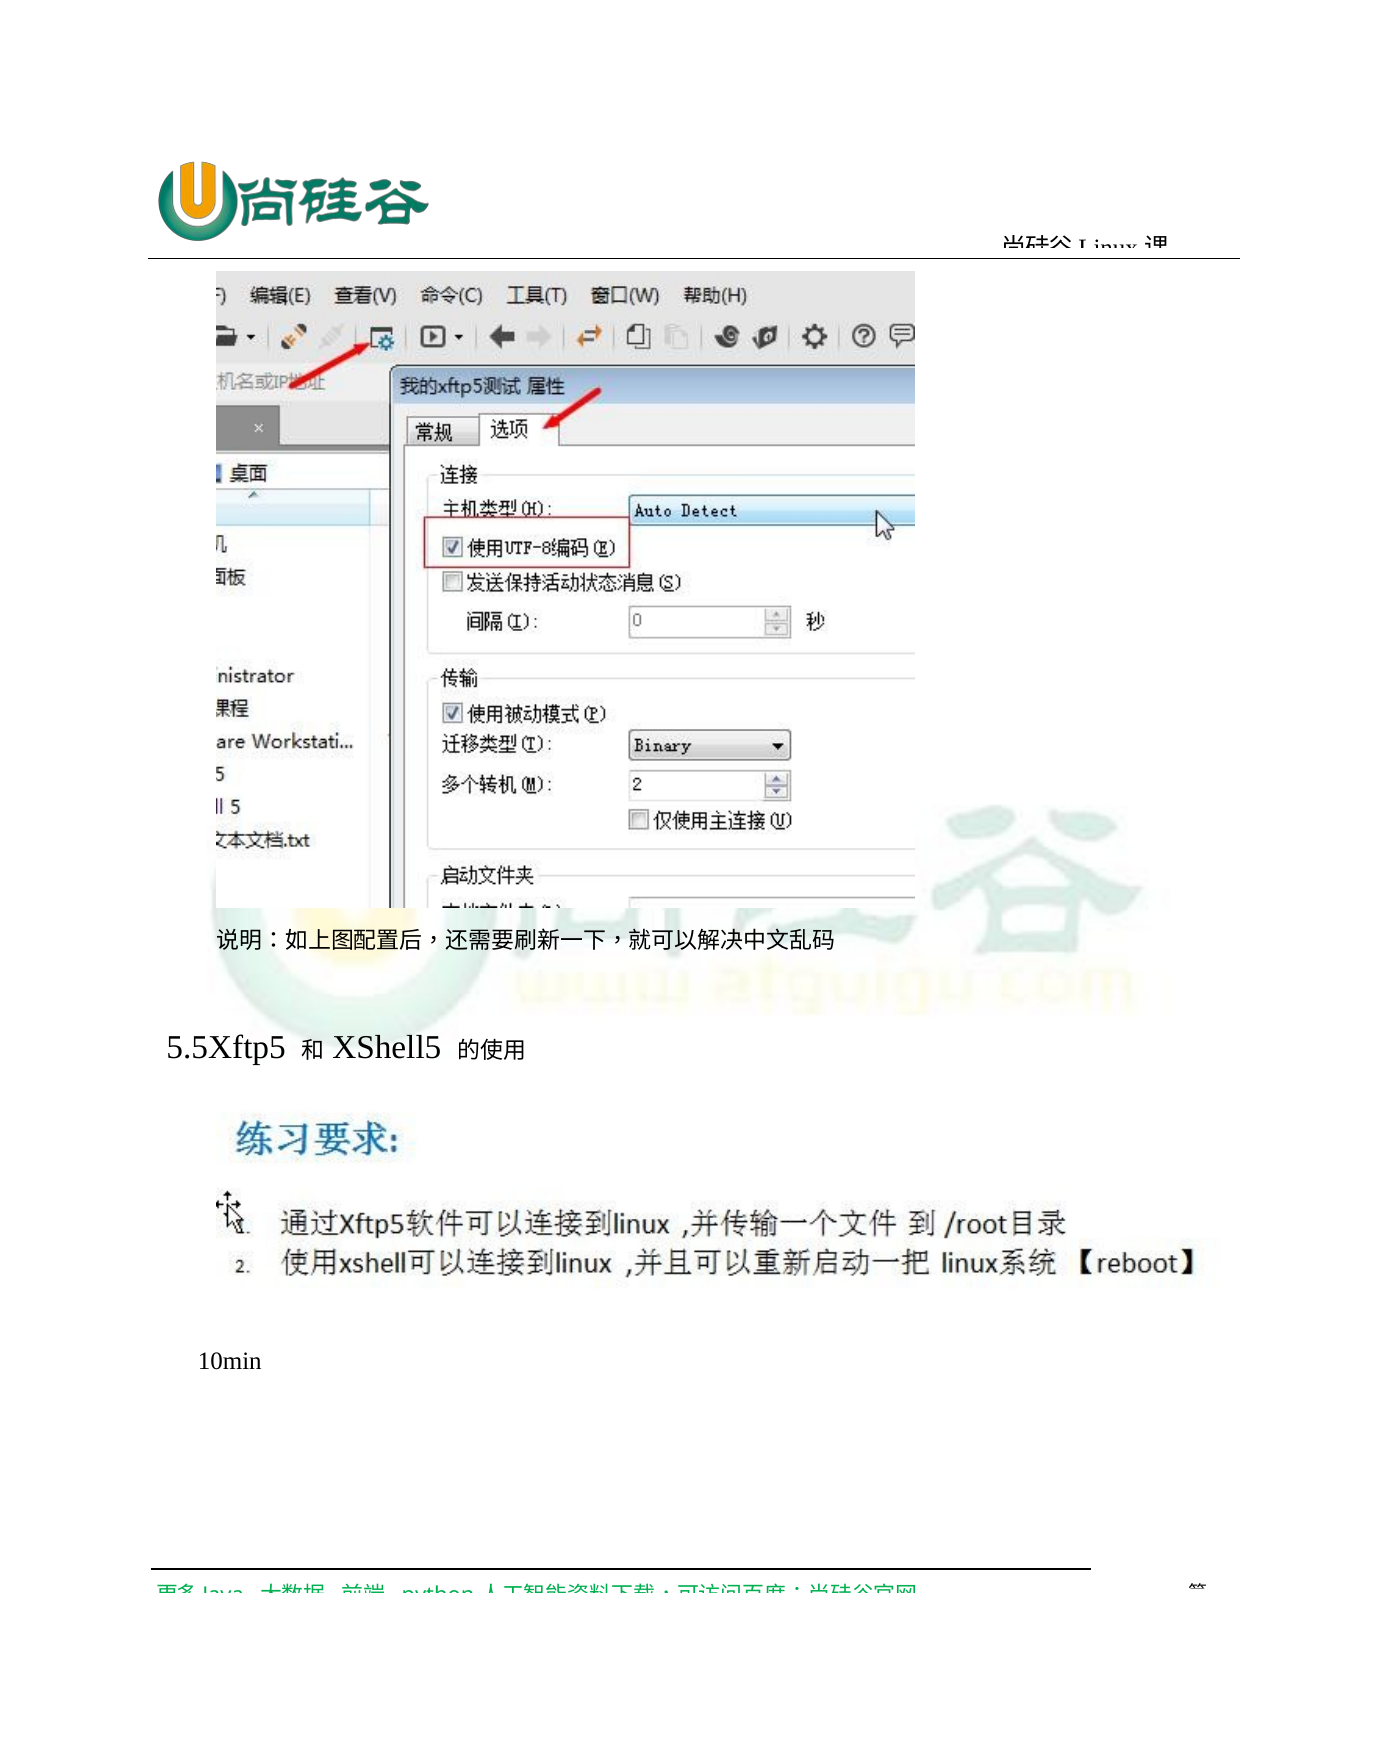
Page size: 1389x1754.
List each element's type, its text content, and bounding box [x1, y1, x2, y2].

picture [166, 271, 1259, 1326]
picture [147, 153, 436, 249]
text 10min [198, 1346, 1253, 1375]
